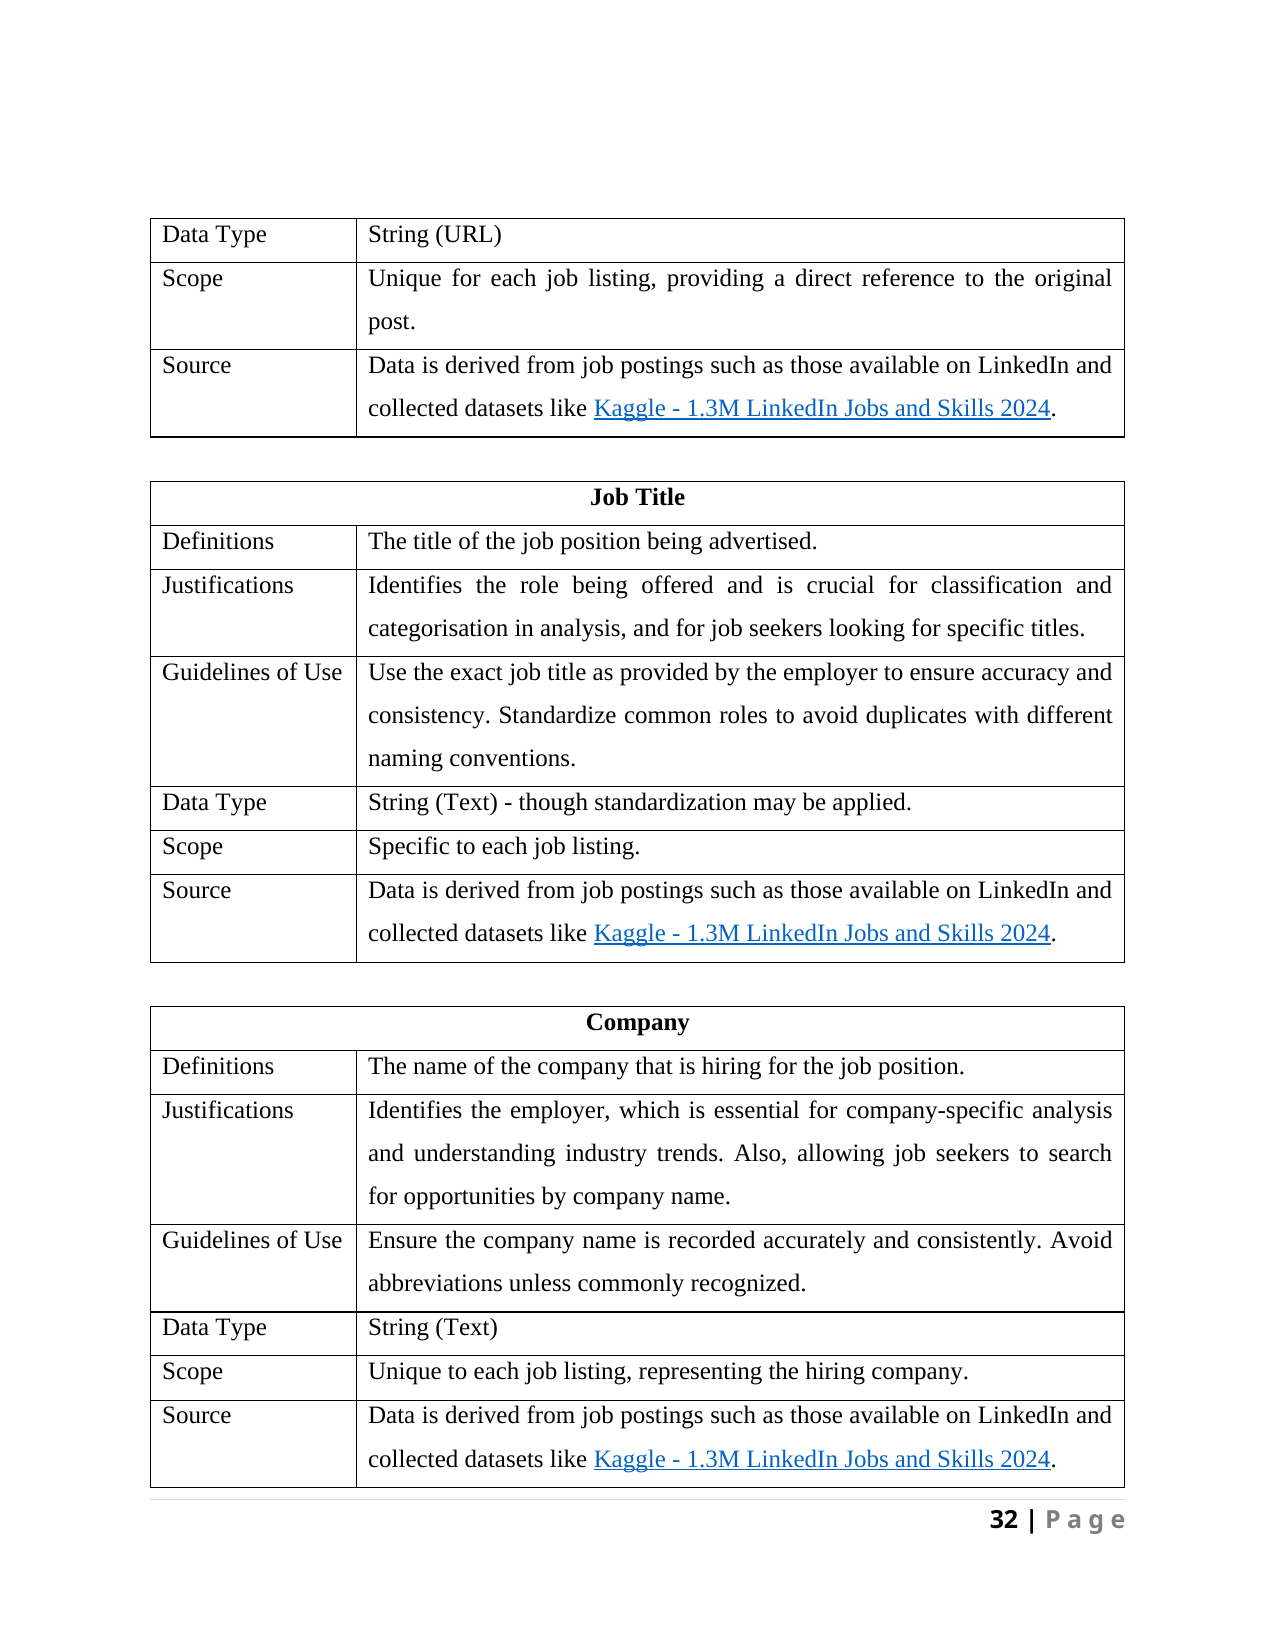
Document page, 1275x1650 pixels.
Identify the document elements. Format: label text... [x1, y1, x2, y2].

table_cell Guidelines of Use [151, 657, 356, 786]
table_cell Scope [151, 831, 356, 874]
table_cell Data is derived from job postings such as those available on LinkedIn and collected datasets like Kaggle - 1.3M LinkedIn Jobs and Skills 2024. [357, 350, 1124, 436]
table_cell The name of the company that is hiring for the job position. [357, 1051, 1124, 1094]
table_cell Data is derived from job postings such as those available on LinkedIn and collected datasets like Kaggle - 1.3M LinkedIn Jobs and Skills 2024. [357, 875, 1124, 962]
table_cell Ensure the company name is recorded accurately and consistently. Avoid abbreviations unless commonly recognized. [357, 1225, 1124, 1311]
table_cell Identifies the role being offered and is crucial for classification and categorisation in analysis, and for job seekers looking for specific titles. [357, 570, 1124, 656]
table_cell Data Type [151, 787, 356, 830]
table_cell Data is derived from job postings such as those available on LinkedIn and collected datasets like Kaggle - 1.3M LinkedIn Jobs and Skills 2024. [357, 1401, 1124, 1487]
table_cell Specific to each job listing. [357, 831, 1124, 874]
table_cell String (Text) [357, 1313, 1124, 1355]
table_cell String (URL) [357, 219, 1124, 262]
table_cell Justifications [151, 570, 356, 656]
table_header Company [151, 1007, 1124, 1050]
table_cell Scope [151, 263, 356, 349]
table_cell String (Text) - though standardization may be applied. [357, 787, 1124, 830]
table_cell Guidelines of Use [151, 1225, 356, 1311]
table_cell Identifies the employer, which is essential for company-specific analysis and understanding industry trends. Also, allowing job seekers to search for opportunities by company name. [357, 1095, 1124, 1224]
table_cell Source [151, 875, 356, 962]
table_header Job Title [151, 482, 1124, 525]
table_cell Unique for each job listing, providing a direct reference to the original post. [357, 263, 1124, 349]
table_cell Data Type [151, 219, 356, 262]
table_cell Scope [151, 1356, 356, 1399]
table_cell Definitions [151, 1051, 356, 1094]
table_cell Definitions [151, 526, 356, 569]
table_cell Source [151, 1401, 356, 1487]
table_cell Use the exact job title as provided by the employer to ensure accuracy and consistency. Standardize common roles to avoid duplicates with different naming conventions. [357, 657, 1124, 786]
table_cell Source [151, 350, 356, 436]
table_cell Unique to each job listing, representing the hiring company. [357, 1356, 1124, 1399]
table_cell Data Type [151, 1313, 356, 1355]
table_cell Justifications [151, 1095, 356, 1224]
table_cell The title of the job position being advertised. [357, 526, 1124, 569]
